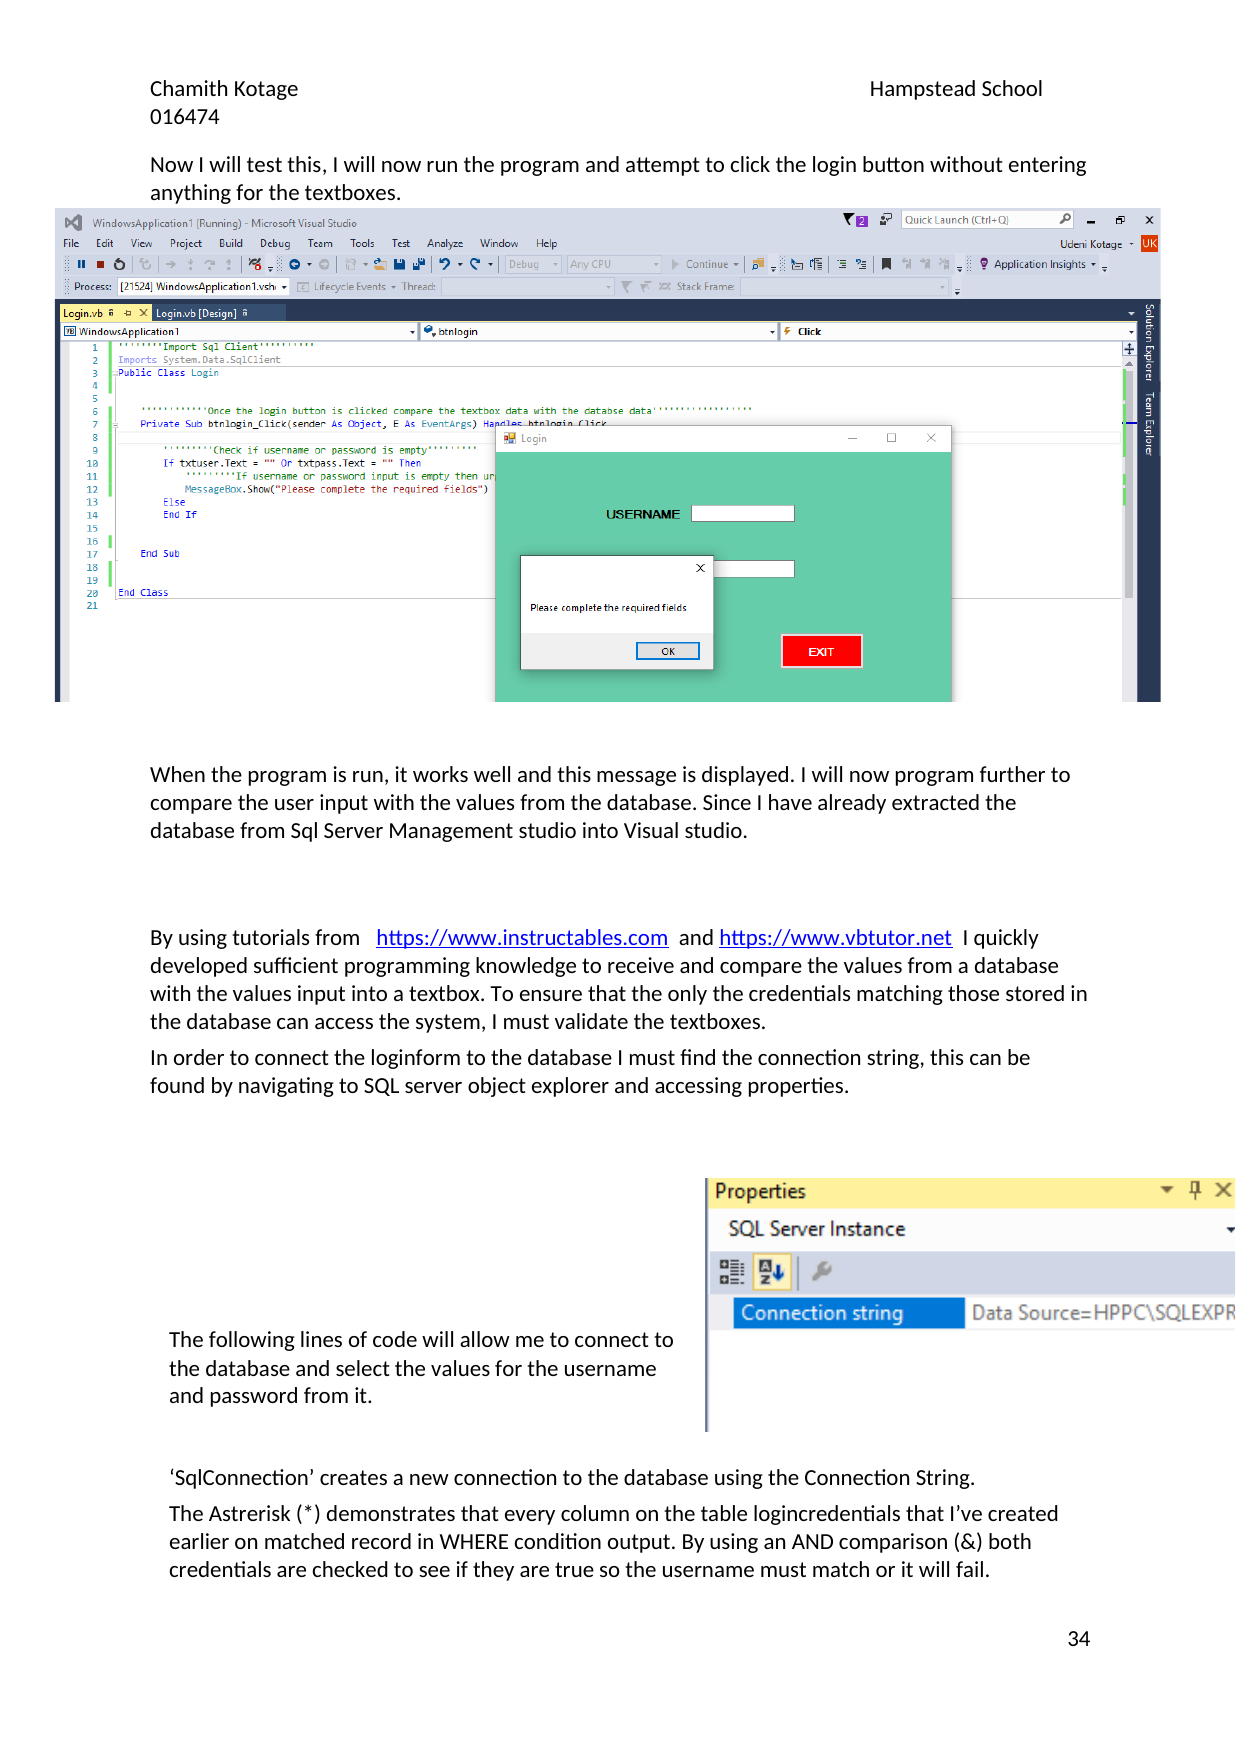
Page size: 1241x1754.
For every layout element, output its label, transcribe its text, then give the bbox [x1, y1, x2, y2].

text Now I will test this, I will now run the program and attempt to click the login button without entering anything for the textboxes. [150, 150, 1090, 206]
text The following lines of code will allow me to connect to the database and select the values for the username and password from it. [150, 1326, 705, 1410]
picture [54, 208, 1160, 702]
picture [705, 1178, 1235, 1432]
text The Astrerisk (*) demonstrates that every column on the table logincredentials that I’ve created earlier on matched record in WHERE condition output. By using an AND comparison (&) both credentials are checked to see if they are true so the username must match or it will fail. [150, 1499, 1090, 1583]
text ‘SqlConnection’ creates a new connection to the database using the Connection String. [150, 1463, 1090, 1491]
text In order to connect the loginform to the database I must find the connection string, this can be found by navigating to SQL server object explorer and accessing properties. [150, 1043, 1090, 1099]
text By using tutorials from https://www.instructables.com and https://www.vbtutor.net I quickly developed sufficient programming knowledge to receive and compare the values from a database with the values input into a textbox. To ensure that the only the credentials matching those stored in the database can access the system, I must validate the textboxes. [150, 923, 1090, 1035]
text When the program is run, it works well and this message is displayed. I will now program further to compare the user input with the values from the database. Since I have already extracted the database from Sql Server Management studio into Visual studio. [150, 760, 1090, 844]
